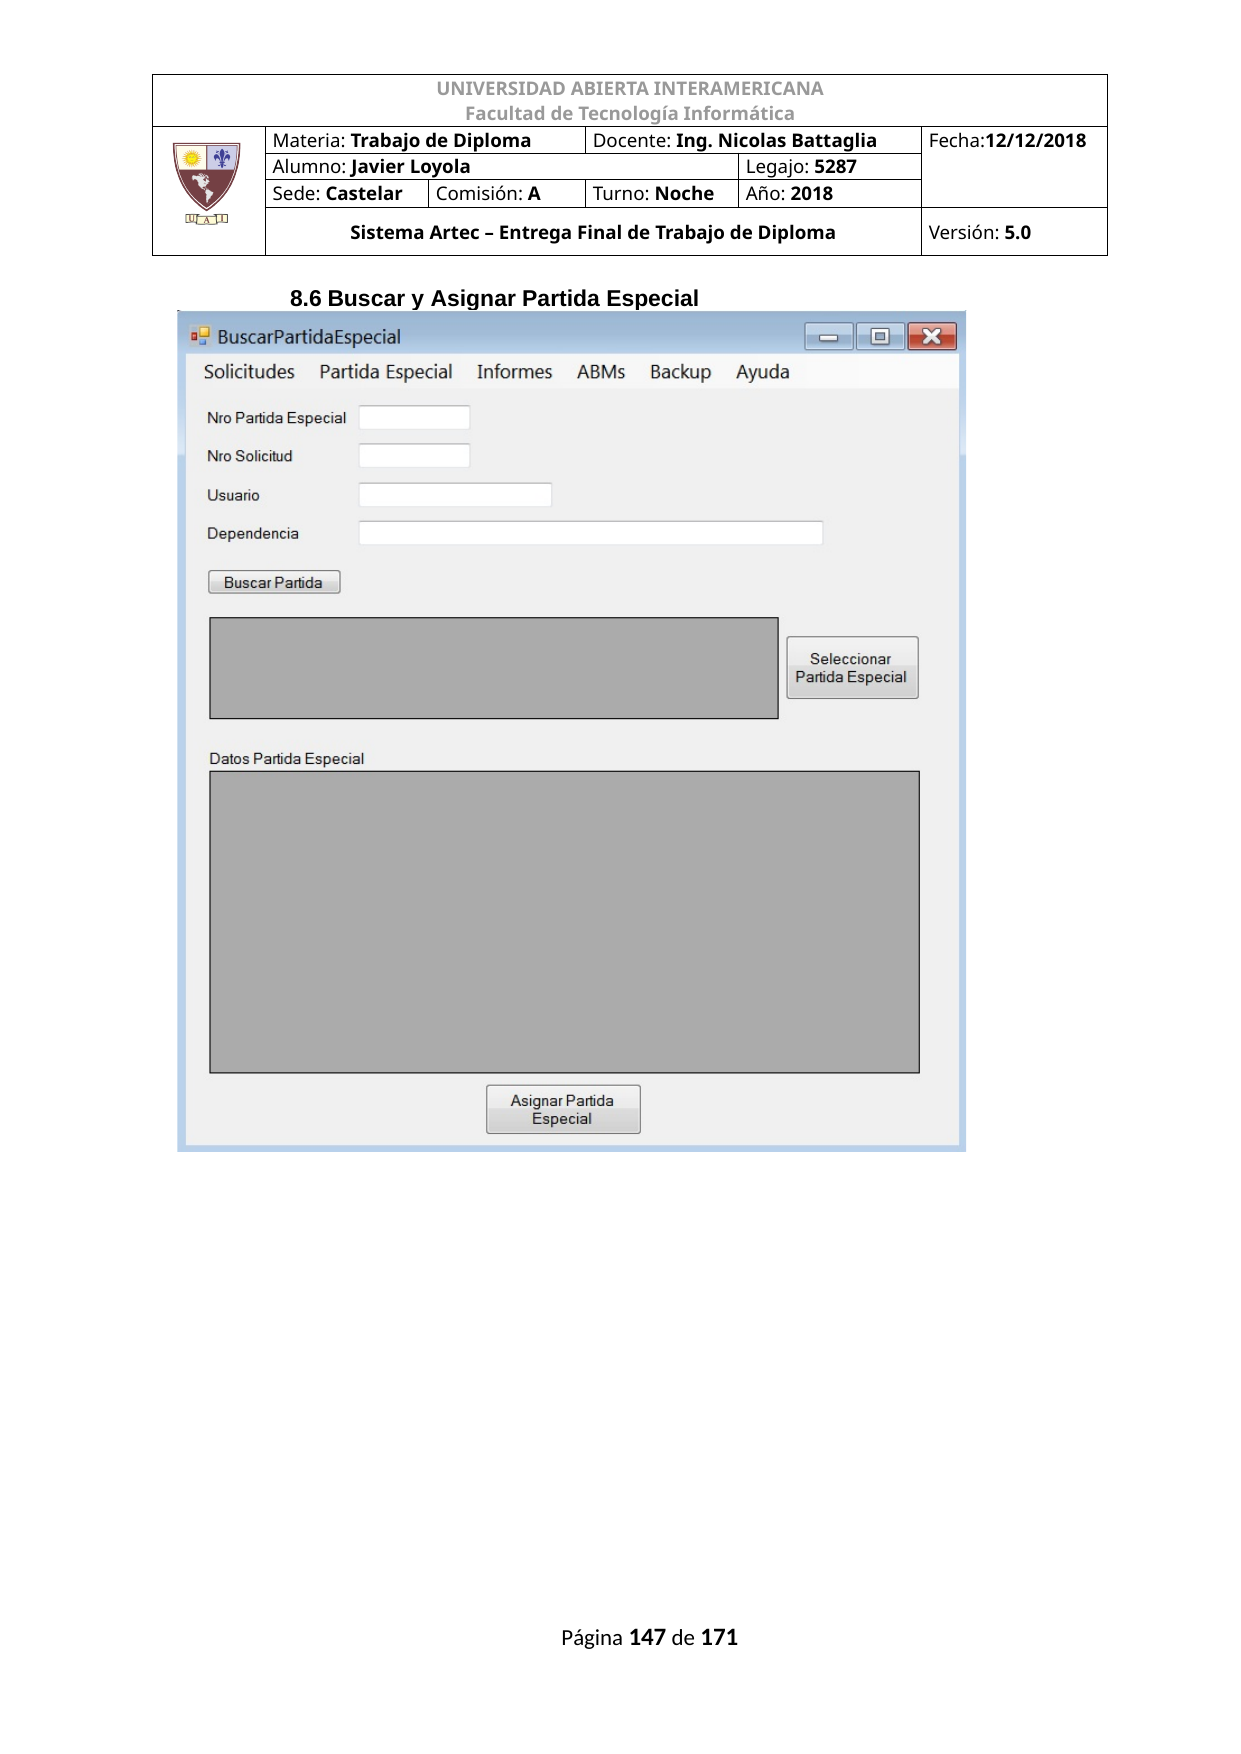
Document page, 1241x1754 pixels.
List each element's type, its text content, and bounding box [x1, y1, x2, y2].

picture [177, 310, 967, 1152]
picture [157, 136, 257, 228]
list Buscar y Asignar Partida Especial [290, 284, 1122, 311]
